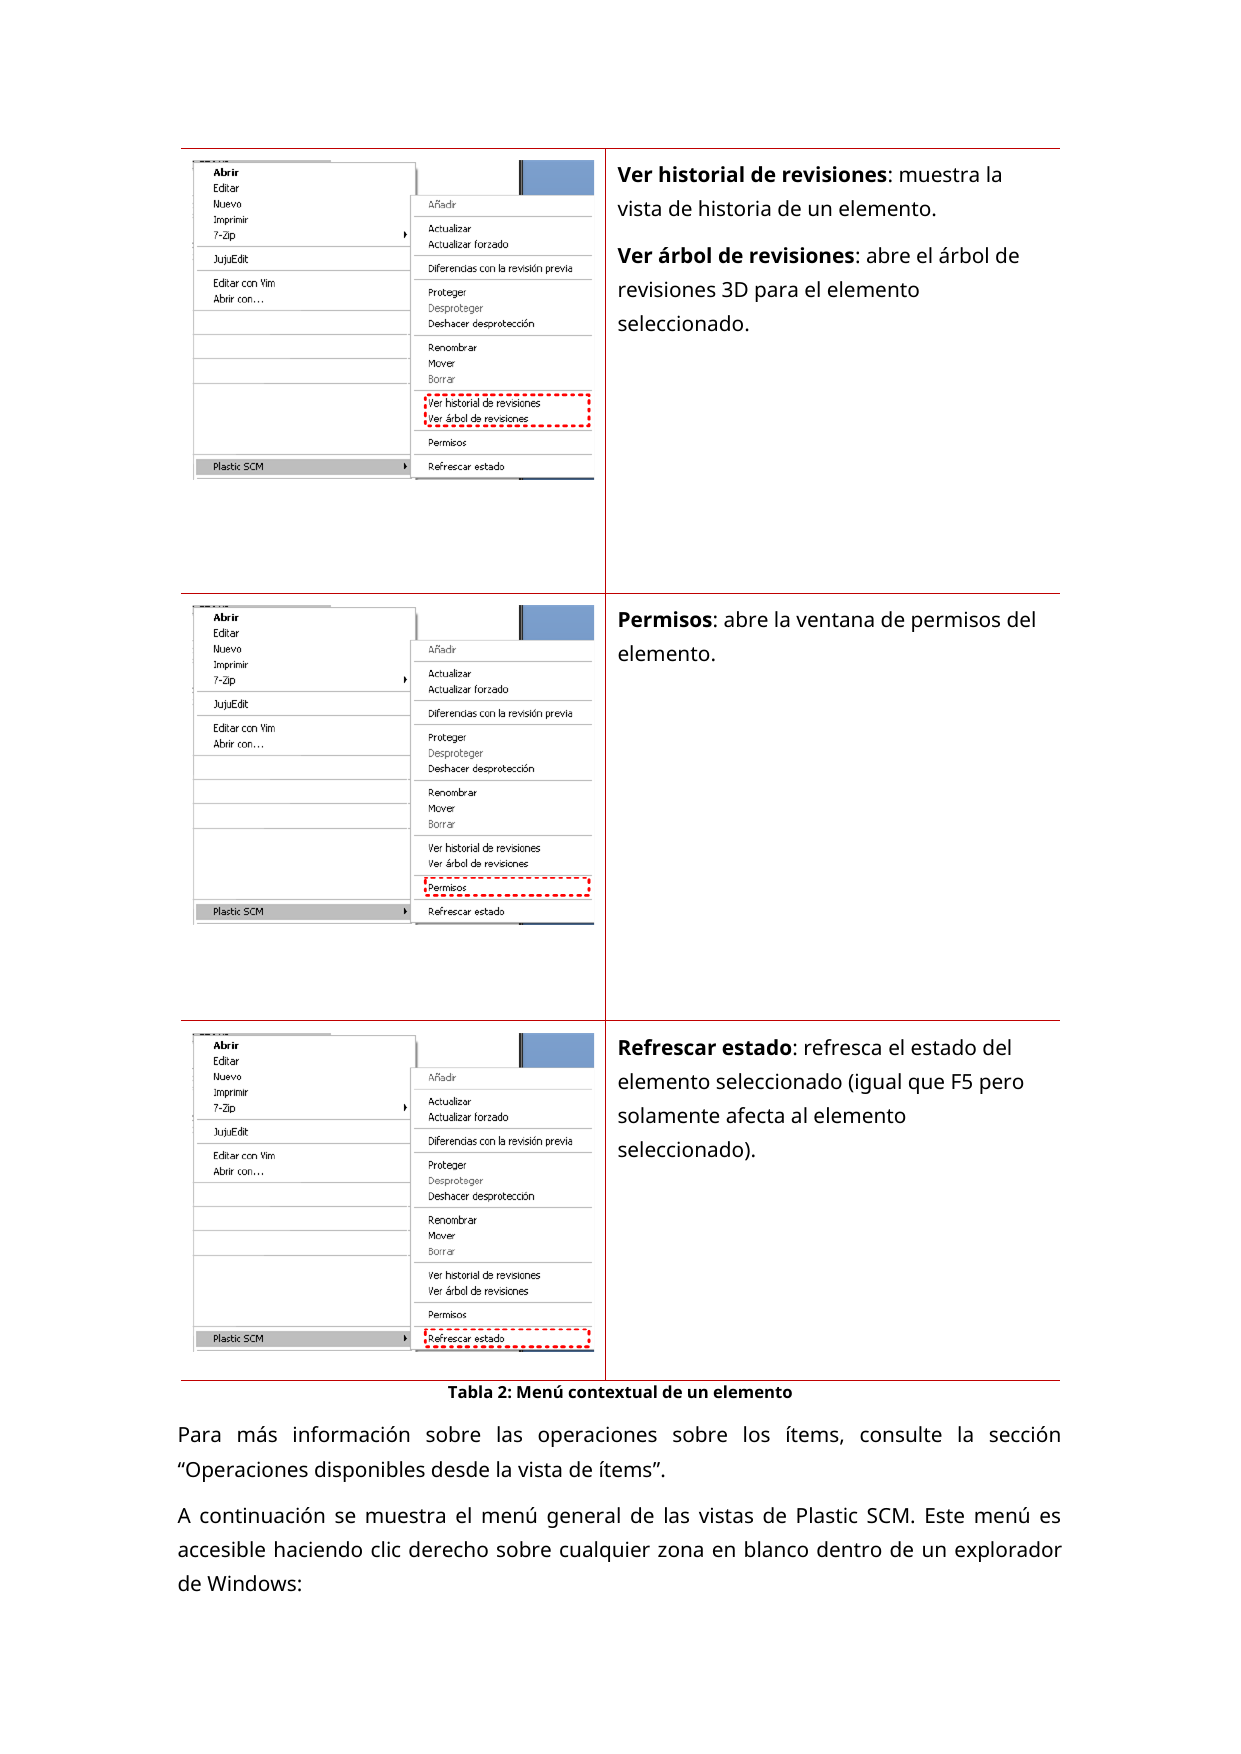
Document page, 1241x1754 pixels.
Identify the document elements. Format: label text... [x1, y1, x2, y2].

table_cell Refrescar estado: refresca el estado del elemento seleccionado (igual que F5 pero solamente afecta al elemento seleccionado). [606, 1021, 1059, 1380]
table_cell [181, 149, 605, 593]
picture [192, 160, 595, 480]
picture [192, 1033, 595, 1352]
picture [192, 605, 595, 925]
text Para más información sobre las operaciones sobre los ítems, consulte la sección “Operaciones disponibles desde la vista de ítems”. [177, 1421, 1063, 1483]
text Tabla 2: Menú contextual de un elemento [177, 1381, 1063, 1404]
table_cell Permisos: abre la ventana de permisos del elemento. [606, 594, 1059, 1020]
table_cell [181, 594, 605, 1020]
text A continuación se muestra el menú general de las vistas de Plastic SCM. Este menú es accesible haciendo clic derecho sobre cualquier zona en blanco dentro de un explorador de Windows: [177, 1501, 1063, 1598]
table_cell [181, 1021, 605, 1380]
table_cell Ver historial de revisiones: muestra la vista de historia de un elemento. Ver árbol de revisiones: abre el árbol de revisiones 3D para el elemento seleccionado. [606, 149, 1059, 593]
